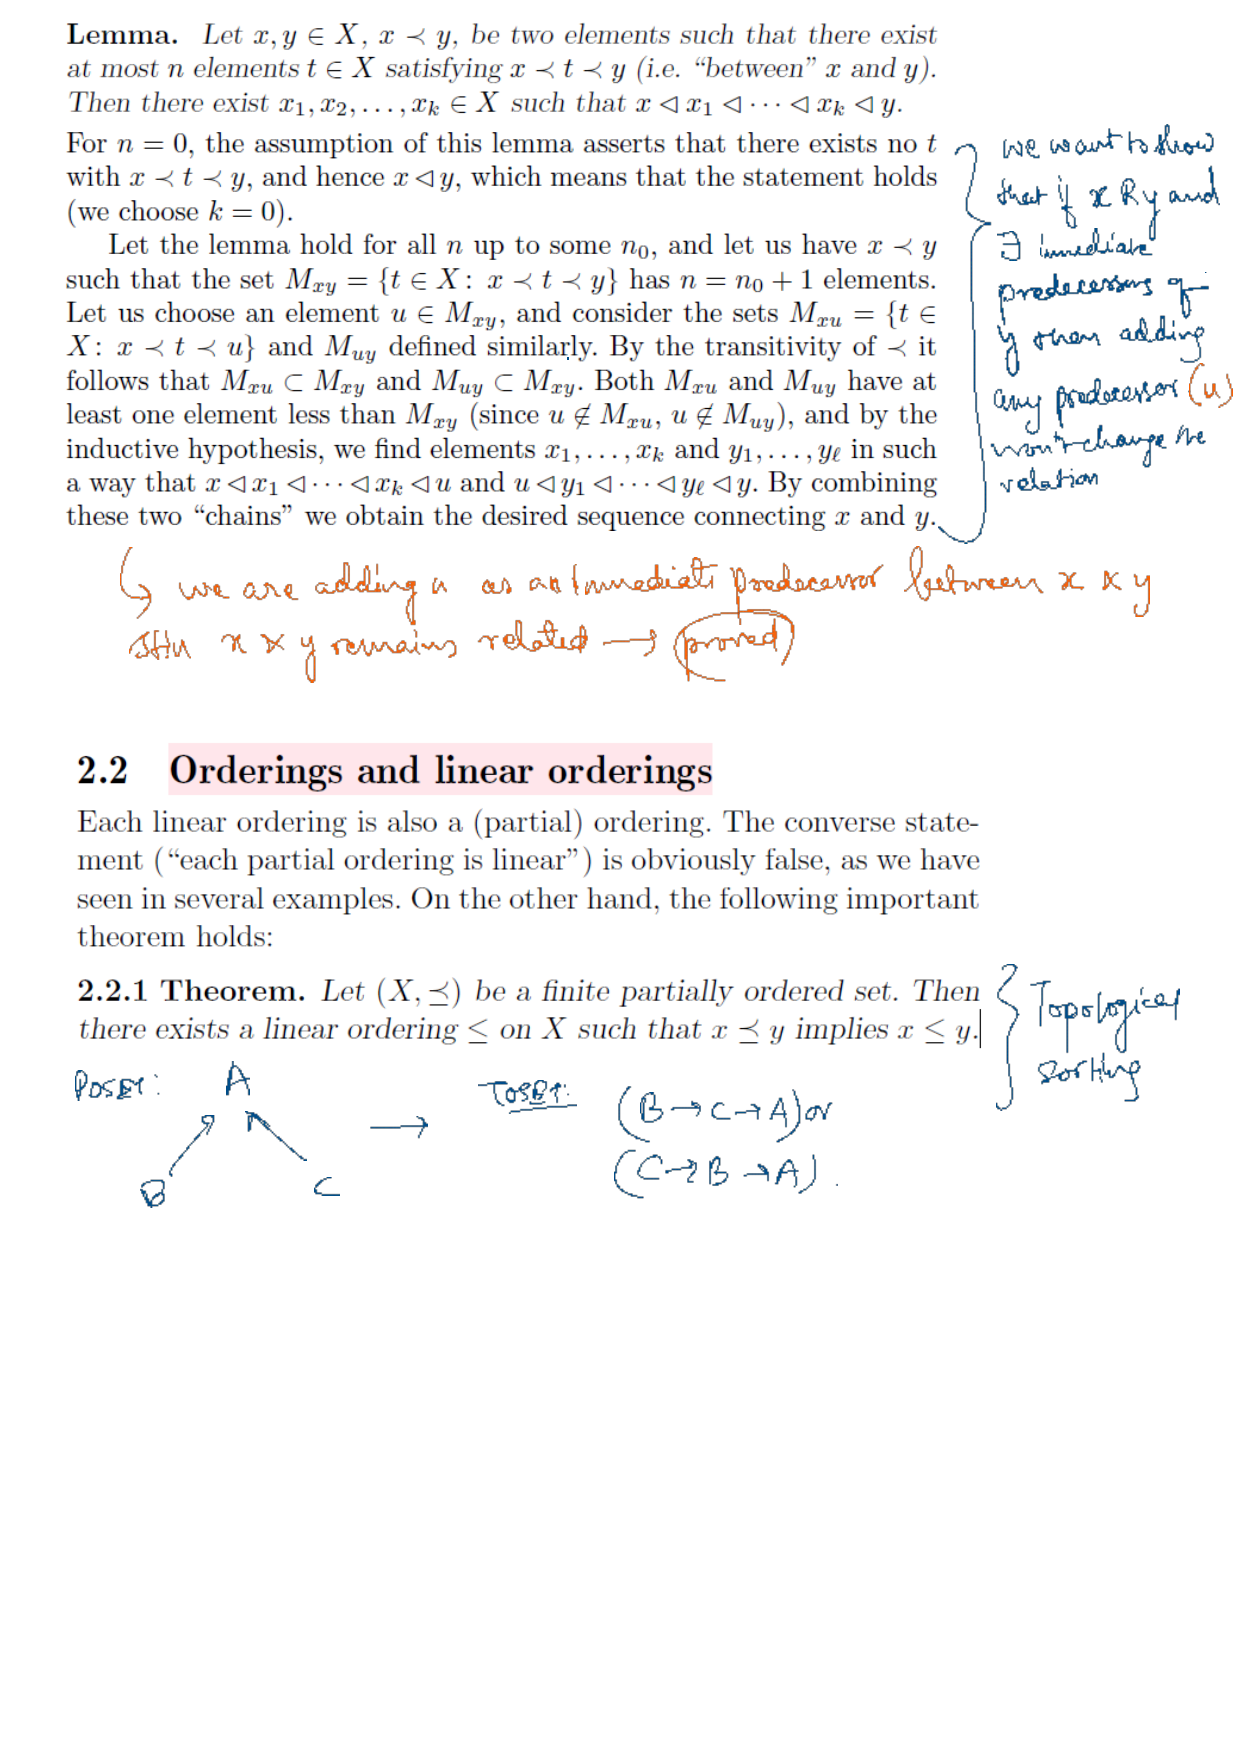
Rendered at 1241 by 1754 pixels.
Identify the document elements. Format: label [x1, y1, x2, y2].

picture [140, 1115, 216, 1208]
picture [59, 14, 1233, 544]
picture [120, 547, 885, 683]
picture [369, 1116, 428, 1140]
picture [314, 1177, 340, 1196]
picture [614, 1085, 838, 1200]
picture [904, 546, 1150, 617]
picture [478, 1080, 577, 1114]
picture [59, 737, 1180, 1111]
picture [245, 1111, 307, 1161]
